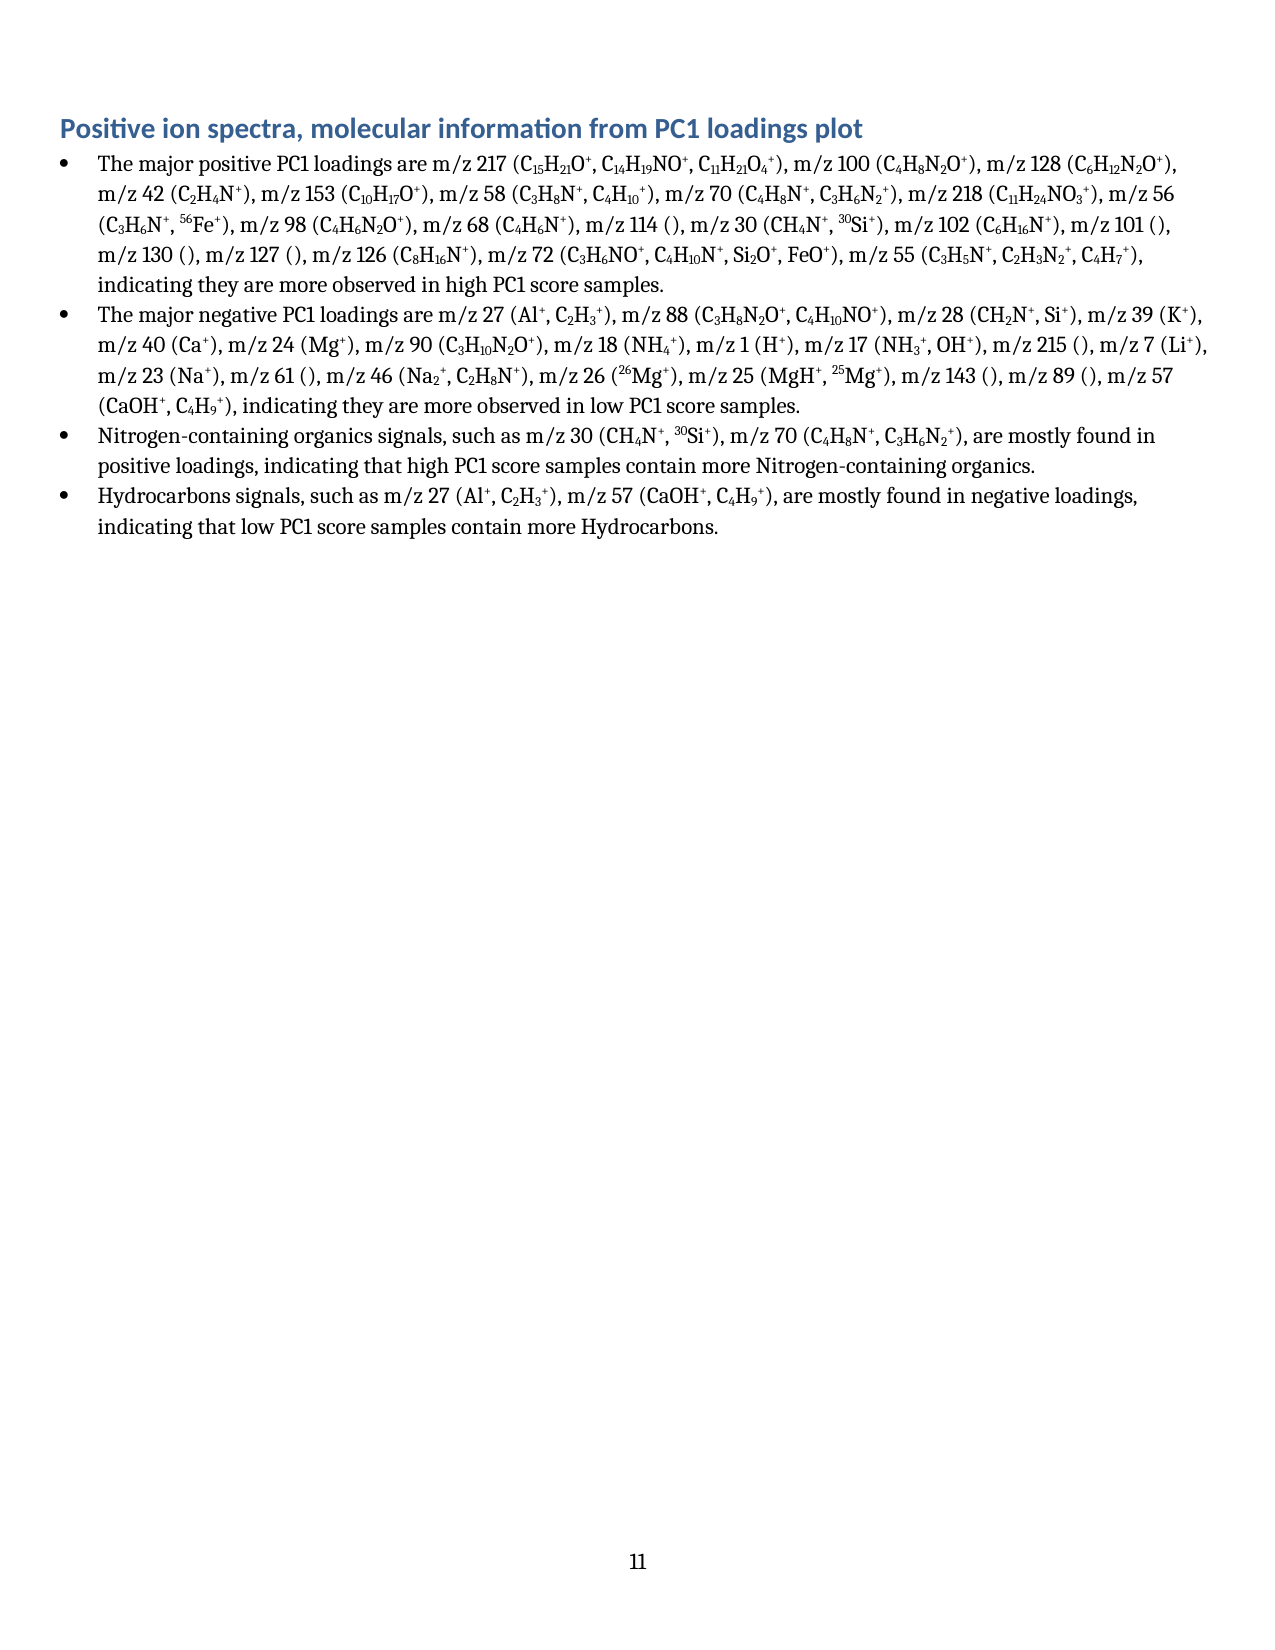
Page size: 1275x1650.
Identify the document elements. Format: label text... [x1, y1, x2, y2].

list Hydrocarbons signals, such as m/z 27 (Al+, C2H3+), m/z 57 (CaOH+, C4H9+), are mostly found in negative loadings, indicating that low PC1 score samples contain more Hydrocarbons. [60, 483, 1215, 540]
list The major positive PC1 loadings are m/z 217 (C15H21O+, C14H19NO+, C11H21O4+), m/z 100 (C4H8N2O+), m/z 128 (C6H12N2O+), m/z 42 (C2H4N+), m/z 153 (C10H17O+), m/z 58 (C3H8N+, C4H10+), m/z 70 (C4H8N+, C3H6N2+), m/z 218 (C11H24NO3+), m/z 56 (C3H6N+, 56Fe+), m/z 98 (C4H6N2O+), m/z 68 (C4H6N+), m/z 114 (), m/z 30 (CH4N+, 30Si+), m/z 102 (C6H16N+), m/z 101 (), m/z 130 (), m/z 127 (), m/z 126 (C8H16N+), m/z 72 (C3H6NO+, C4H10N+, Si2O+, FeO+), m/z 55 (C3H5N+, C2H3N2+, C4H7+), indicating they are more observed in high PC1 score samples. [60, 151, 1215, 298]
subtitle Positive ion spectra, molecular information from PC1 loadings plot [60, 110, 1215, 146]
list Nitrogen-containing organics signals, such as m/z 30 (CH4N+, 30Si+), m/z 70 (C4H8N+, C3H6N2+), are mostly found in positive loadings, indicating that high PC1 score samples contain more Nitrogen-containing organics. [60, 423, 1215, 479]
list The major negative PC1 loadings are m/z 27 (Al+, C2H3+), m/z 88 (C3H8N2O+, C4H10NO+), m/z 28 (CH2N+, Si+), m/z 39 (K+), m/z 40 (Ca+), m/z 24 (Mg+), m/z 90 (C3H10N2O+), m/z 18 (NH4+), m/z 1 (H+), m/z 17 (NH3+, OH+), m/z 215 (), m/z 7 (Li+), m/z 23 (Na+), m/z 61 (), m/z 46 (Na2+, C2H8N+), m/z 26 (26Mg+), m/z 25 (MgH+, 25Mg+), m/z 143 (), m/z 89 (), m/z 57 (CaOH+, C4H9+), indicating they are more observed in low PC1 score samples. [60, 302, 1215, 419]
